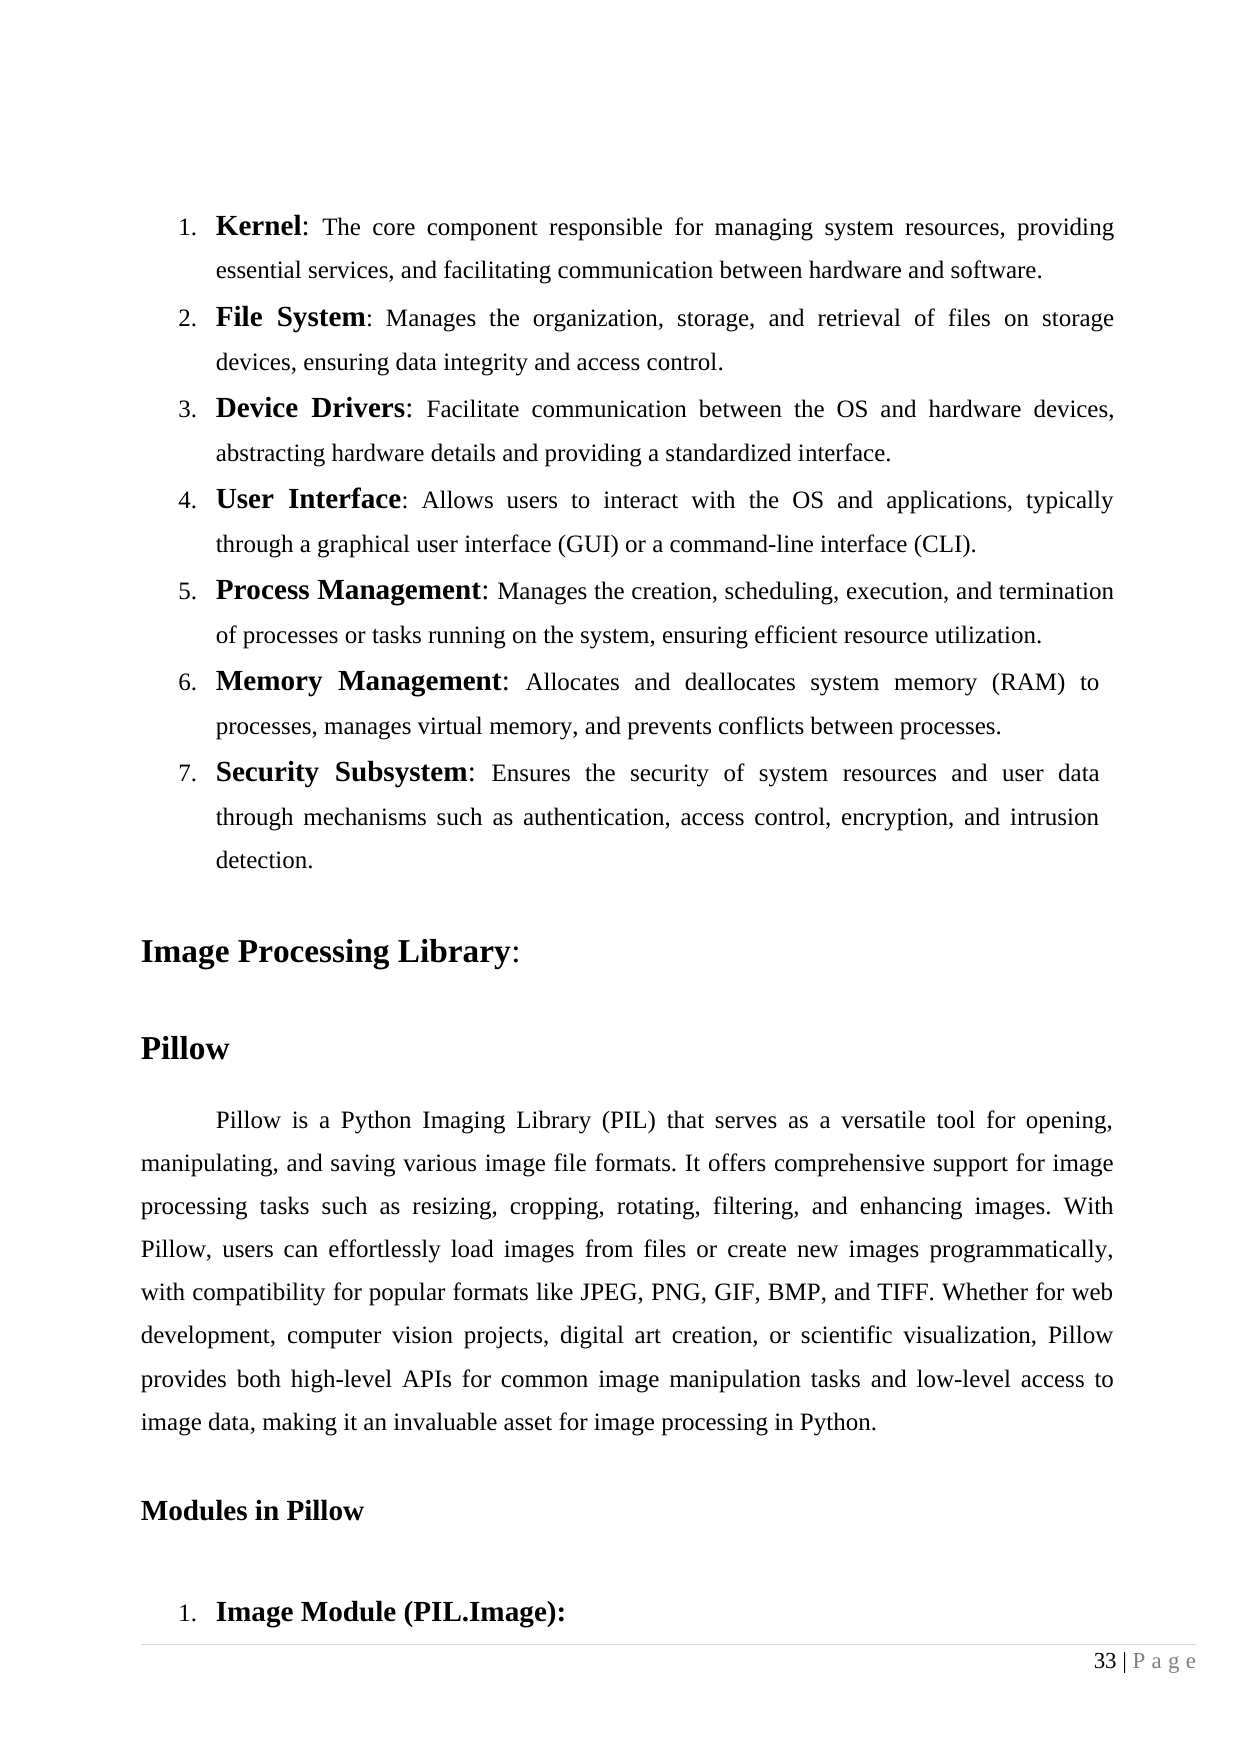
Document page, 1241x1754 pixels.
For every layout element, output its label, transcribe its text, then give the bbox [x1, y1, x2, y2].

list Kernel: The core component responsible for managing system resources, providing essential services, and facilitating communication between hardware and software. [178, 208, 1115, 284]
list User Interface: Allows users to interact with the OS and applications, typically through a graphical user interface (GUI) or a command-line interface (CLI). [178, 481, 1115, 557]
text Pillow [141, 1028, 1196, 1067]
list Process Management: Manages the creation, scheduling, execution, and termination of processes or tasks running on the system, ensuring efficient resource utilization. [178, 572, 1115, 648]
text Modules in Pillow [141, 1493, 1115, 1527]
list Security Subsystem: Ensures the security of system resources and user data through mechanisms such as authentication, access control, encryption, and intrusion detection. [178, 754, 1100, 874]
list Image Module (PIL.Image): [178, 1594, 1115, 1627]
text Pillow is a Python Imaging Library (PIL) that serves as a versatile tool for opening, manipulating, and saving various image file formats. It offers comprehensive support for image processing tasks such as resizing, cropping, rotating, filtering, and enhancing images. With Pillow, users can effortlessly load images from files or create new images programmatically, with compatibility for popular formats like JPEG, PNG, GIF, BMP, and TIFF. Whether for web development, computer vision projects, digital art creation, or scientific visualization, Pillow provides both high-level APIs for common image manipulation tasks and low-level access to image data, making it an invaluable asset for image processing in Python. [141, 1105, 1115, 1436]
list Memory Management: Allocates and deallocates system memory (RAM) to processes, manages virtual memory, and prevents conflicts between processes. [178, 663, 1100, 739]
list Device Drivers: Facilitate communication between the OS and hardware devices, abstracting hardware details and providing a standardized interface. [178, 390, 1115, 466]
text Image Processing Library: [141, 931, 1100, 969]
list File System: Manages the organization, storage, and retrieval of files on storage devices, ensuring data integrity and access control. [178, 299, 1115, 375]
